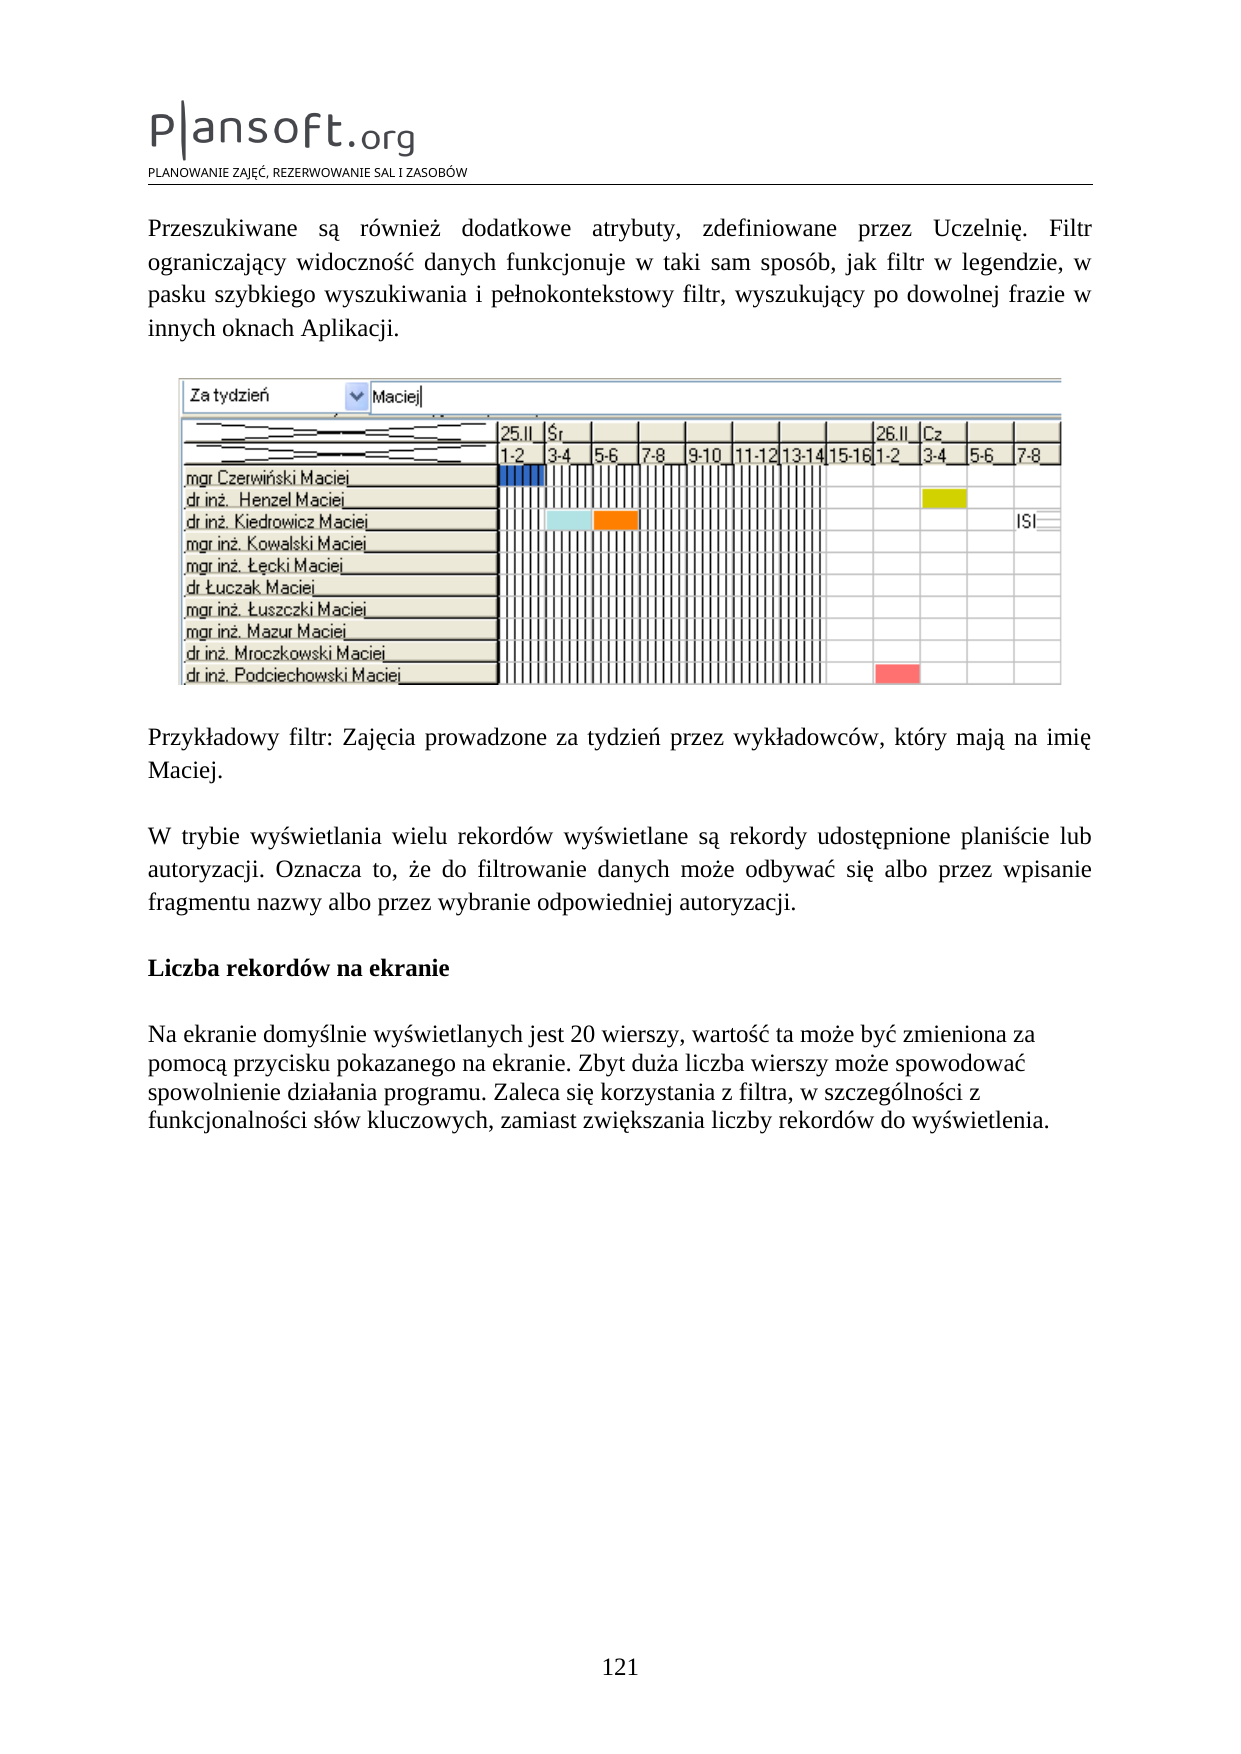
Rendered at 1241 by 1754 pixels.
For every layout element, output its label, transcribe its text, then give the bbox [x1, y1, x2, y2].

text Liczba rekordów na ekranie [148, 953, 1093, 982]
picture [178, 378, 1062, 685]
text Przykładowy filtr: Zajęcia prowadzone za tydzień przez wykładowców, który mają na imię Maciej. [148, 722, 1093, 784]
text Na ekranie domyślnie wyświetlanych jest 20 wierszy, wartość ta może być zmieniona za pomocą przycisku pokazanego na ekranie. Zbyt duża liczba wierszy może spowodować spowolnienie działania programu. Zaleca się korzystania z filtra, w szczególności z funkcjonalności słów kluczowych, zamiast zwiększania liczby rekordów do wyświetlenia. [148, 1019, 1093, 1134]
picture [147, 73, 418, 165]
text W trybie wyświetlania wielu rekordów wyświetlane są rekordy udostępnione planiście lub autoryzacji. Oznacza to, że do filtrowanie danych może odbywać się albo przez wpisanie fragmentu nazwy albo przez wybranie odpowiedniej autoryzacji. [148, 821, 1093, 916]
